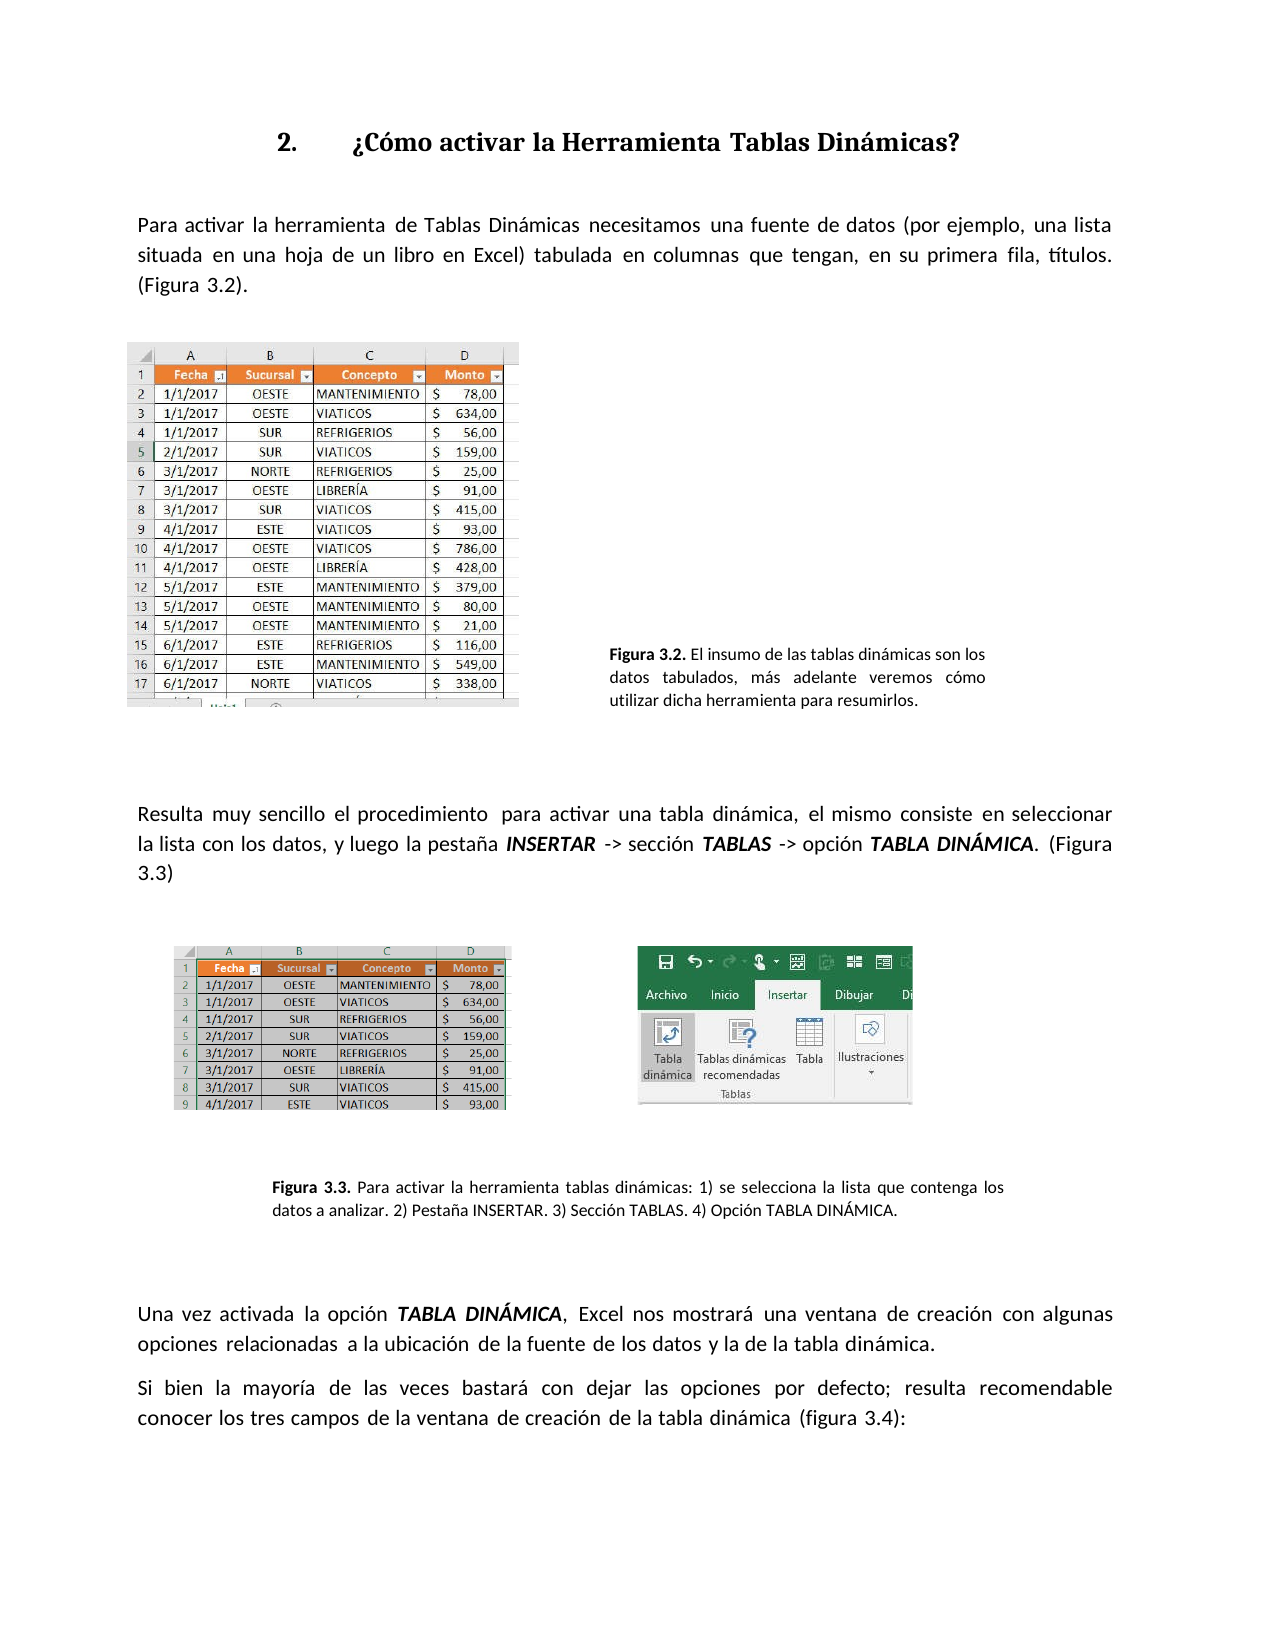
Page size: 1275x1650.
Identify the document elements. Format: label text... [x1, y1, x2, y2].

subtitle ¿Cómo activar la Herramienta Tablas Dinámicas? [277, 127, 1121, 158]
picture [637, 946, 913, 1105]
text Figura 3.2. El insumo de las tablas dinámicas son los datos tabulados, más adelante veremos cómo utilizar dicha herramienta para resumirlos. [609, 643, 986, 711]
text Figura 3.3. Para activar la herramienta tablas dinámicas: 1) se selecciona la lista que contenga los datos a analizar. 2) Pestaña INSERTAR. 3) Sección TABLAS. 4) Opción TABLA DINÁMICA. [272, 1176, 1005, 1221]
text Para activar la herramienta de Tablas Dinámicas necesitamos una fuente de datos (por ejemplo, una lista situada en una hoja de un libro en Excel) tabulada en columnas que tengan, en su primera fila, títulos. (Figura 3.2). [137, 212, 1113, 297]
picture [173, 946, 512, 1110]
text Resulta muy sencillo el procedimiento para activar una tabla dinámica, el mismo consiste en seleccionar la lista con los datos, y luego la pestaña INSERTAR -> sección TABLAS -> opción TABLA DINÁMICA. (Figura 3.3) [137, 801, 1113, 886]
text Una vez activada la opción TABLA DINÁMICA, Excel nos mostrará una ventana de creación con algunas opciones relacionadas a la ubicación de la fuente de los datos y la de la tabla dinámica. [137, 1300, 1113, 1356]
text Si bien la mayoría de las veces bastará con dejar las opciones por defecto; resulta recomendable conocer los tres campos de la ventana de creación de la tabla dinámica (figura 3.4): [137, 1374, 1113, 1430]
picture [127, 342, 519, 707]
